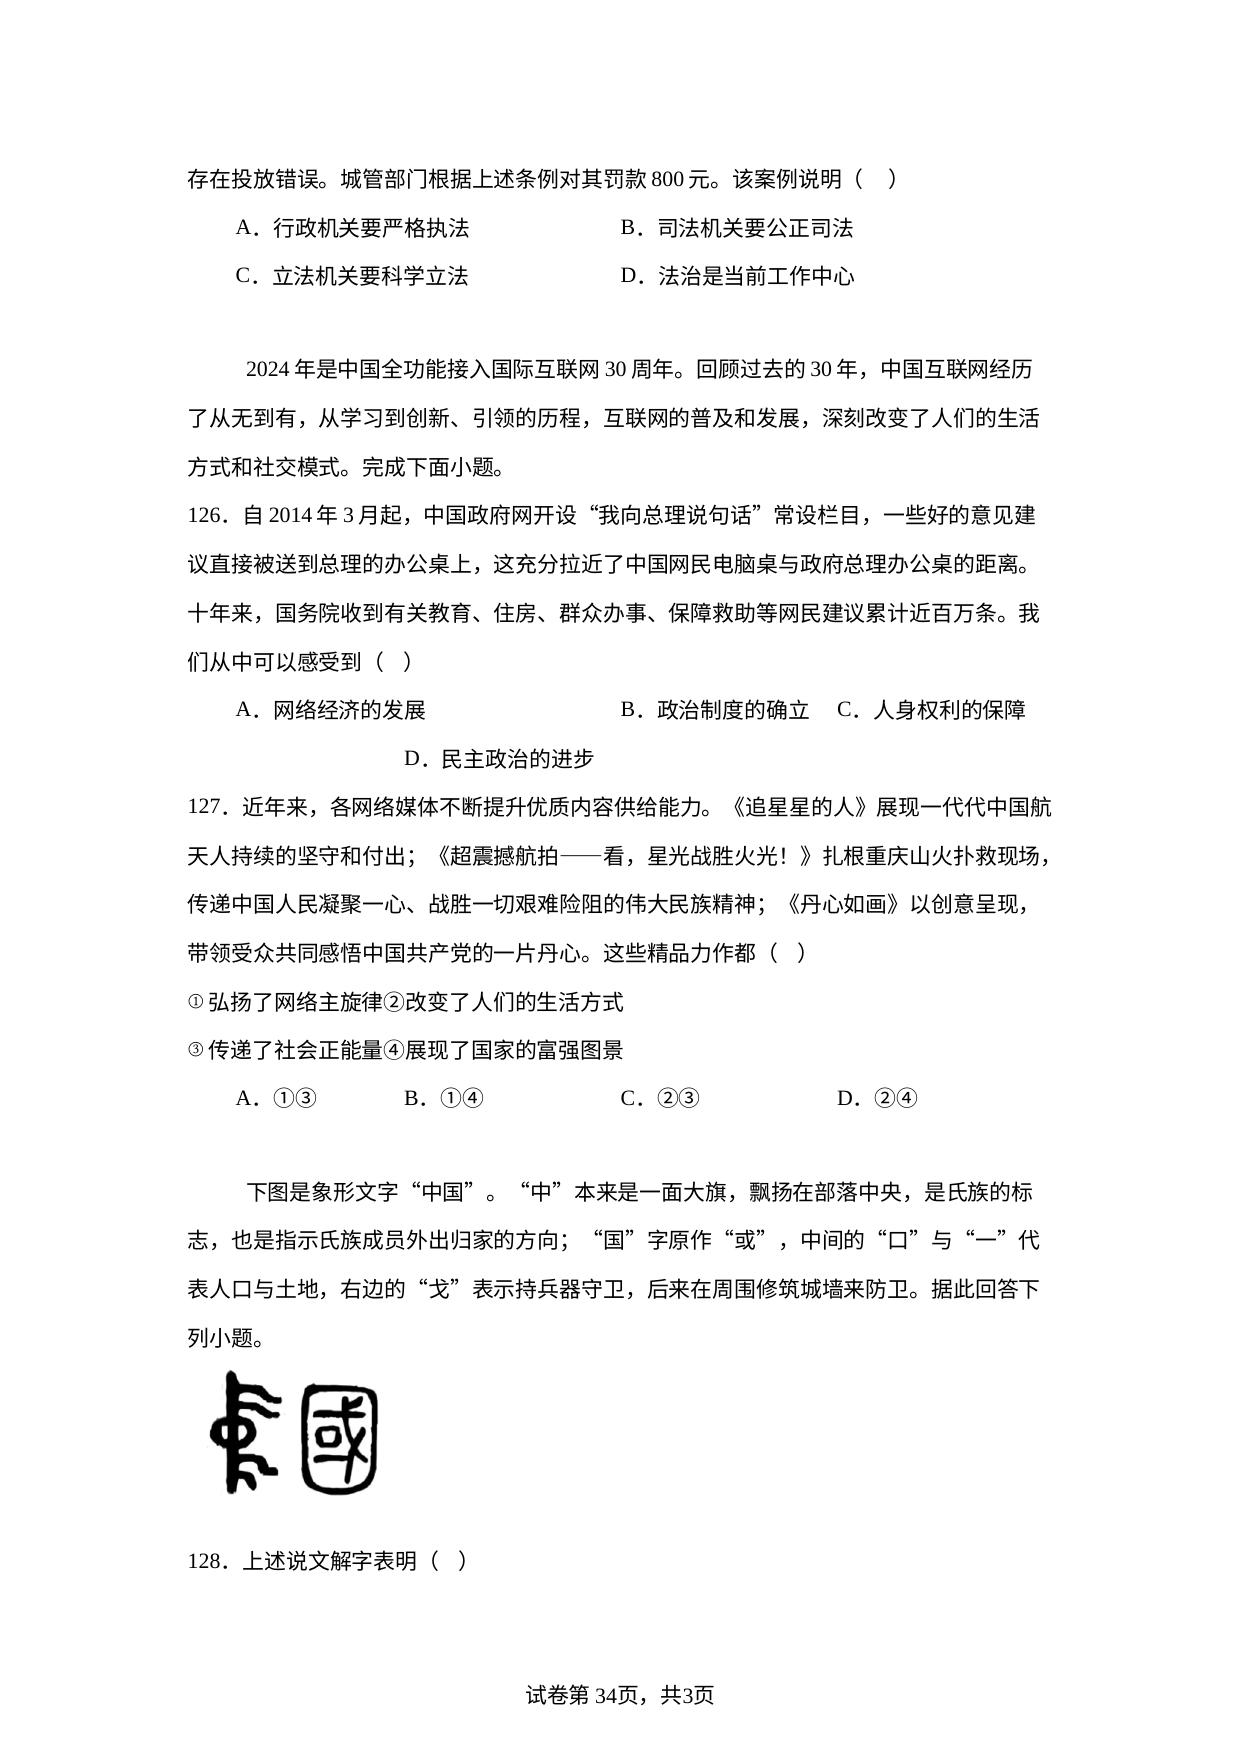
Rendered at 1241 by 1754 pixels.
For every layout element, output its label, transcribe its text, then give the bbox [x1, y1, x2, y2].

picture [206, 1368, 396, 1502]
text 126．自2014年3月起，中国政府网开设“我向总理说句话”常设栏目，一些好的意见建议直接被送到总理的办公桌上，这充分拉近了中国网民电脑桌与政府总理办公桌的距离。十年来，国务院收到有关教育、住房、群众办事、保障救助等网民建议累计近百万条。我们从中可以感受到（ ） [187, 498, 1053, 677]
text A．网络经济的发展 B．政治制度的确立 C．人身权利的保障 D．民主政治的进步 [235, 692, 1053, 774]
text ③传递了社会正能量④展现了国家的富强图景 [187, 1032, 1053, 1065]
text 128．上述说文解字表明（ ） [187, 1544, 1053, 1576]
text 2024年是中国全功能接入国际互联网30周年。回顾过去的30年，中国互联网经历了从无到有，从学习到创新、引领的历程，互联网的普及和发展，深刻改变了人们的生活方式和社交模式。完成下面小题。 [187, 352, 1053, 482]
text A．①③ B．①④ C．②③ D．②④ [235, 1081, 1053, 1113]
text 下图是象形文字“中国”。“中”本来是一面大旗，飘扬在部落中央，是氏族的标志，也是指示氏族成员外出归家的方向；“国”字原作“或”，中间的“口”与“一”代表人口与土地，右边的“戈”表示持兵器守卫，后来在周围修筑城墙来防卫。据此回答下列小题。 [187, 1174, 1053, 1353]
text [187, 162, 1053, 194]
text C．立法机关要科学立法 D．法治是当前工作中心 [235, 259, 1053, 291]
text ①弘扬了网络主旋律②改变了人们的生活方式 [187, 984, 1053, 1017]
text 127．近年来，各网络媒体不断提升优质内容供给能力。《追星星的人》展现一代代中国航天人持续的坚守和付出；《超震撼航拍——看，星光战胜火光！》扎根重庆山火扑救现场，传递中国人民凝聚一心、战胜一切艰难险阻的伟大民族精神；《丹心如画》以创意呈现，带领受众共同感悟中国共产党的一片丹心。这些精品力作都（ ） [187, 789, 1053, 968]
text A．行政机关要严格执法 B．司法机关要公正司法 [235, 210, 1053, 243]
